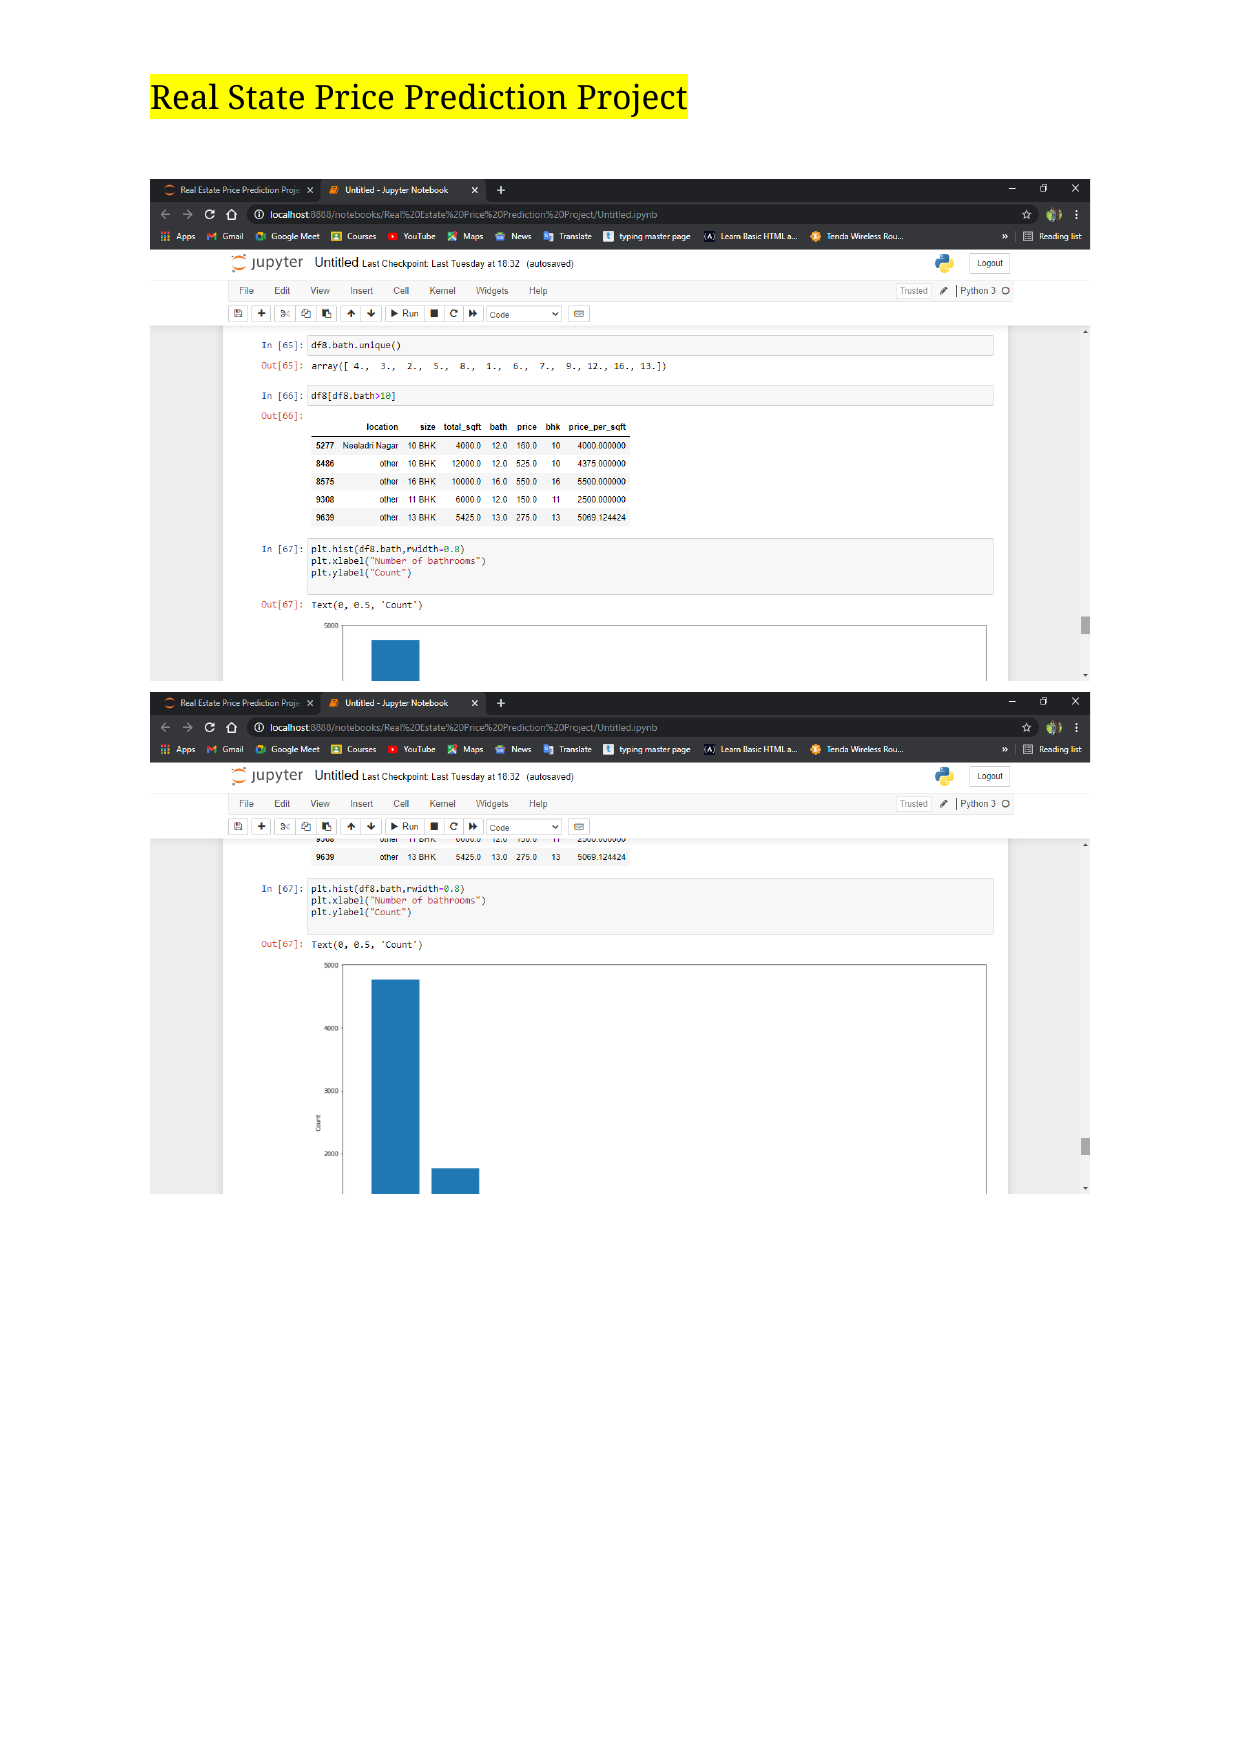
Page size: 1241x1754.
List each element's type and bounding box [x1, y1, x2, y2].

picture [150, 692, 1091, 1194]
picture [150, 179, 1091, 681]
